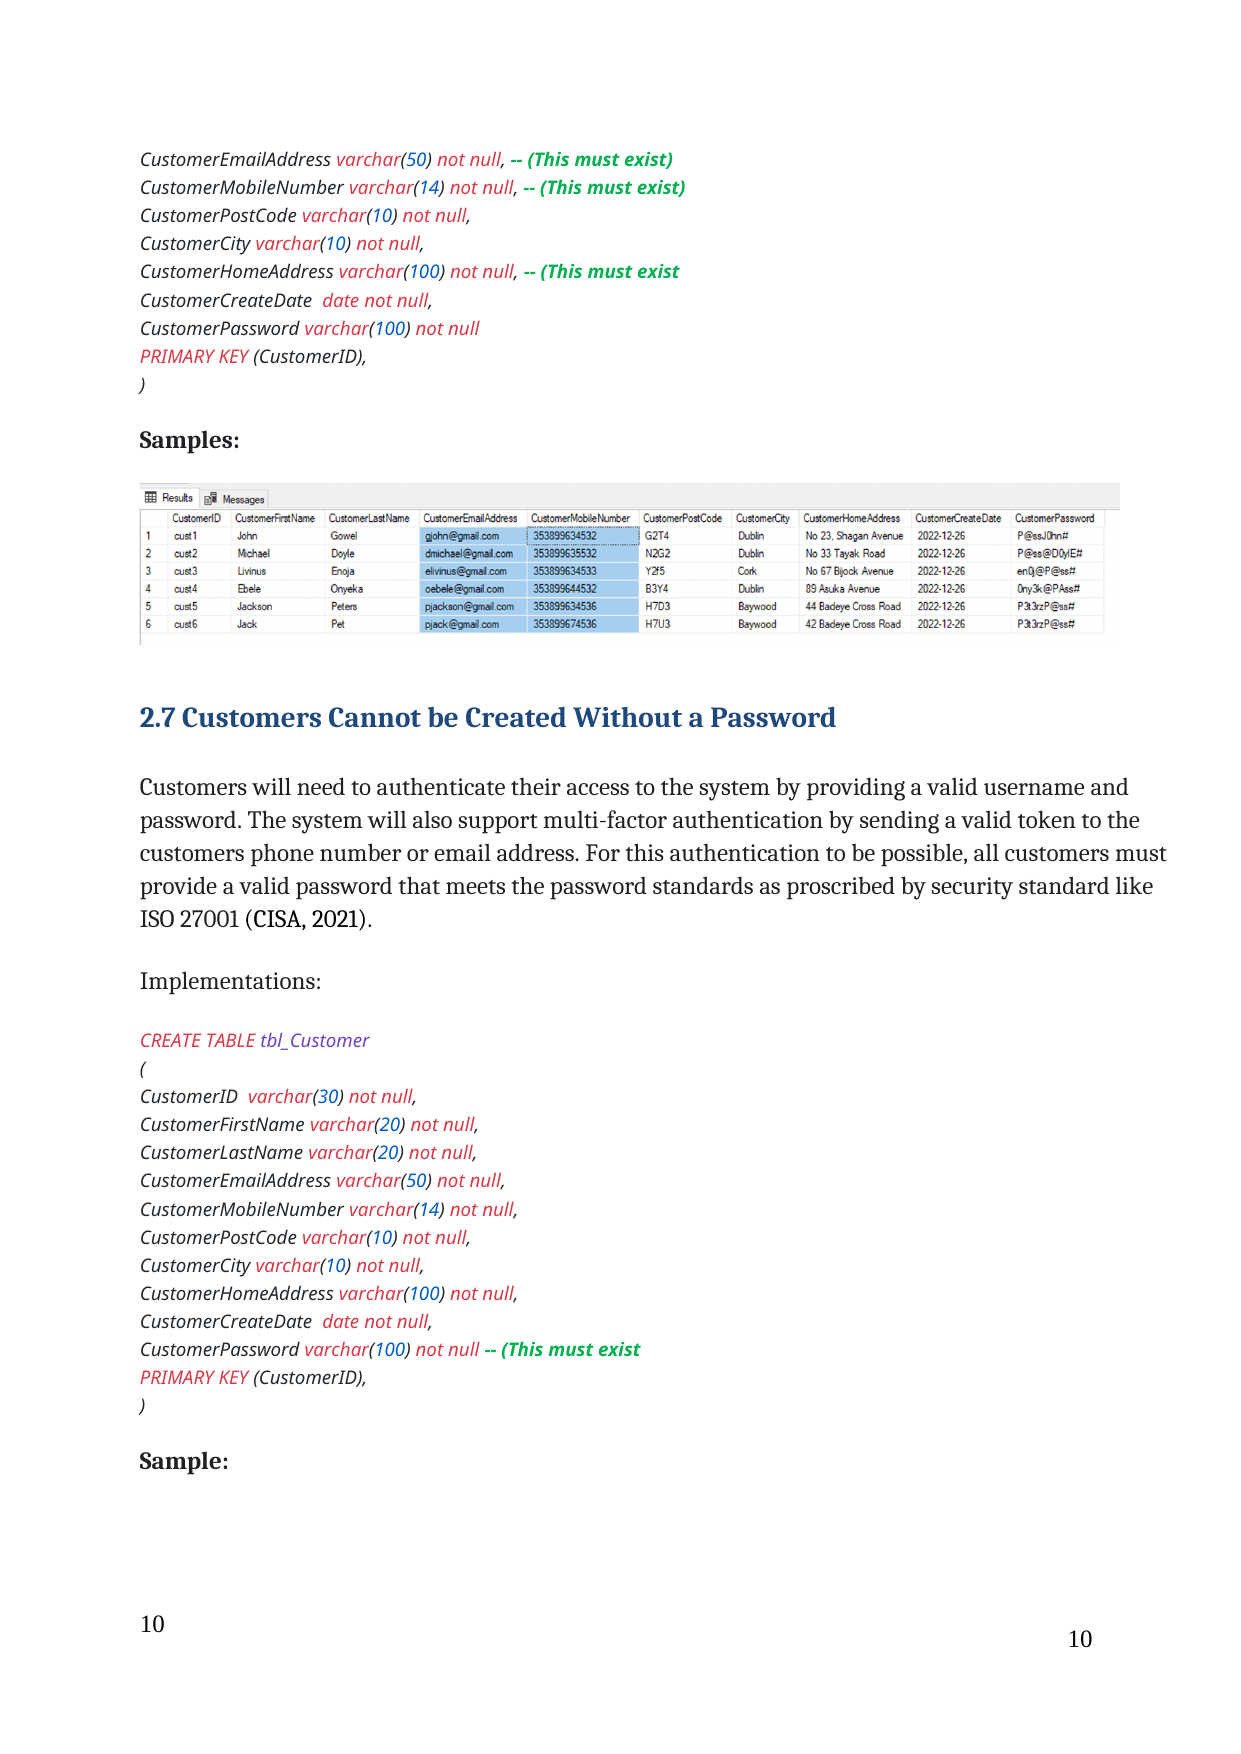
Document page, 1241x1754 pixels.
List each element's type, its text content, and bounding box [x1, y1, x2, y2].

text CustomerLastName varchar(20) not null, [139, 1137, 1176, 1165]
text CustomerFirstName varchar(20) not null, [139, 1109, 1176, 1137]
text PRIMARY KEY (CustomerID), [139, 341, 1176, 369]
picture [139, 483, 1120, 645]
text Implementations: [139, 967, 1176, 996]
text CustomerPostCode varchar(10) not null, [139, 1221, 1176, 1249]
text 2.7 Customers Cannot be Created Without a Password [139, 702, 1176, 735]
text CustomerCity varchar(10) not null, [139, 228, 1176, 256]
text Samples: [139, 426, 1176, 454]
text CREATE TABLE tbl_Customer [139, 1024, 1176, 1053]
text CustomerMobileNumber varchar(14) not null, -- (This must exist) [139, 172, 1176, 200]
text CustomerCity varchar(10) not null, [139, 1249, 1176, 1278]
text ) [139, 1390, 1176, 1418]
text CustomerID varchar(30) not null, [139, 1081, 1176, 1109]
text CustomerPassword varchar(100) not null -- (This must exist [139, 1334, 1176, 1362]
text CustomerEmailAddress varchar(50) not null, [139, 1165, 1176, 1193]
text CustomerCreateDate date not null, [139, 284, 1176, 312]
text CustomerCreateDate date not null, [139, 1306, 1176, 1334]
text CustomerEmailAddress varchar(50) not null, -- (This must exist) [139, 144, 1176, 172]
text CustomerPassword varchar(100) not null [139, 312, 1176, 341]
text ) [139, 369, 1176, 397]
text CustomerPostCode varchar(10) not null, [139, 200, 1176, 228]
text ( [139, 1053, 1176, 1081]
text PRIMARY KEY (CustomerID), [139, 1362, 1176, 1390]
text CustomerHomeAddress varchar(100) not null, [139, 1278, 1176, 1306]
text Customers will need to authenticate their access to the system by providing a valid username and password. The system will also support multi-factor authentication by sending a valid token to the customers phone number or email address. For this authentication to be possible, all customers must provide a valid password that meets the password standards as proscribed by security standard like ISO 27001 . [139, 773, 1176, 934]
text Sample: [139, 1447, 1176, 1476]
text CustomerMobileNumber varchar(14) not null, [139, 1193, 1176, 1221]
text CustomerHomeAddress varchar(100) not null, -- (This must exist [139, 256, 1176, 284]
